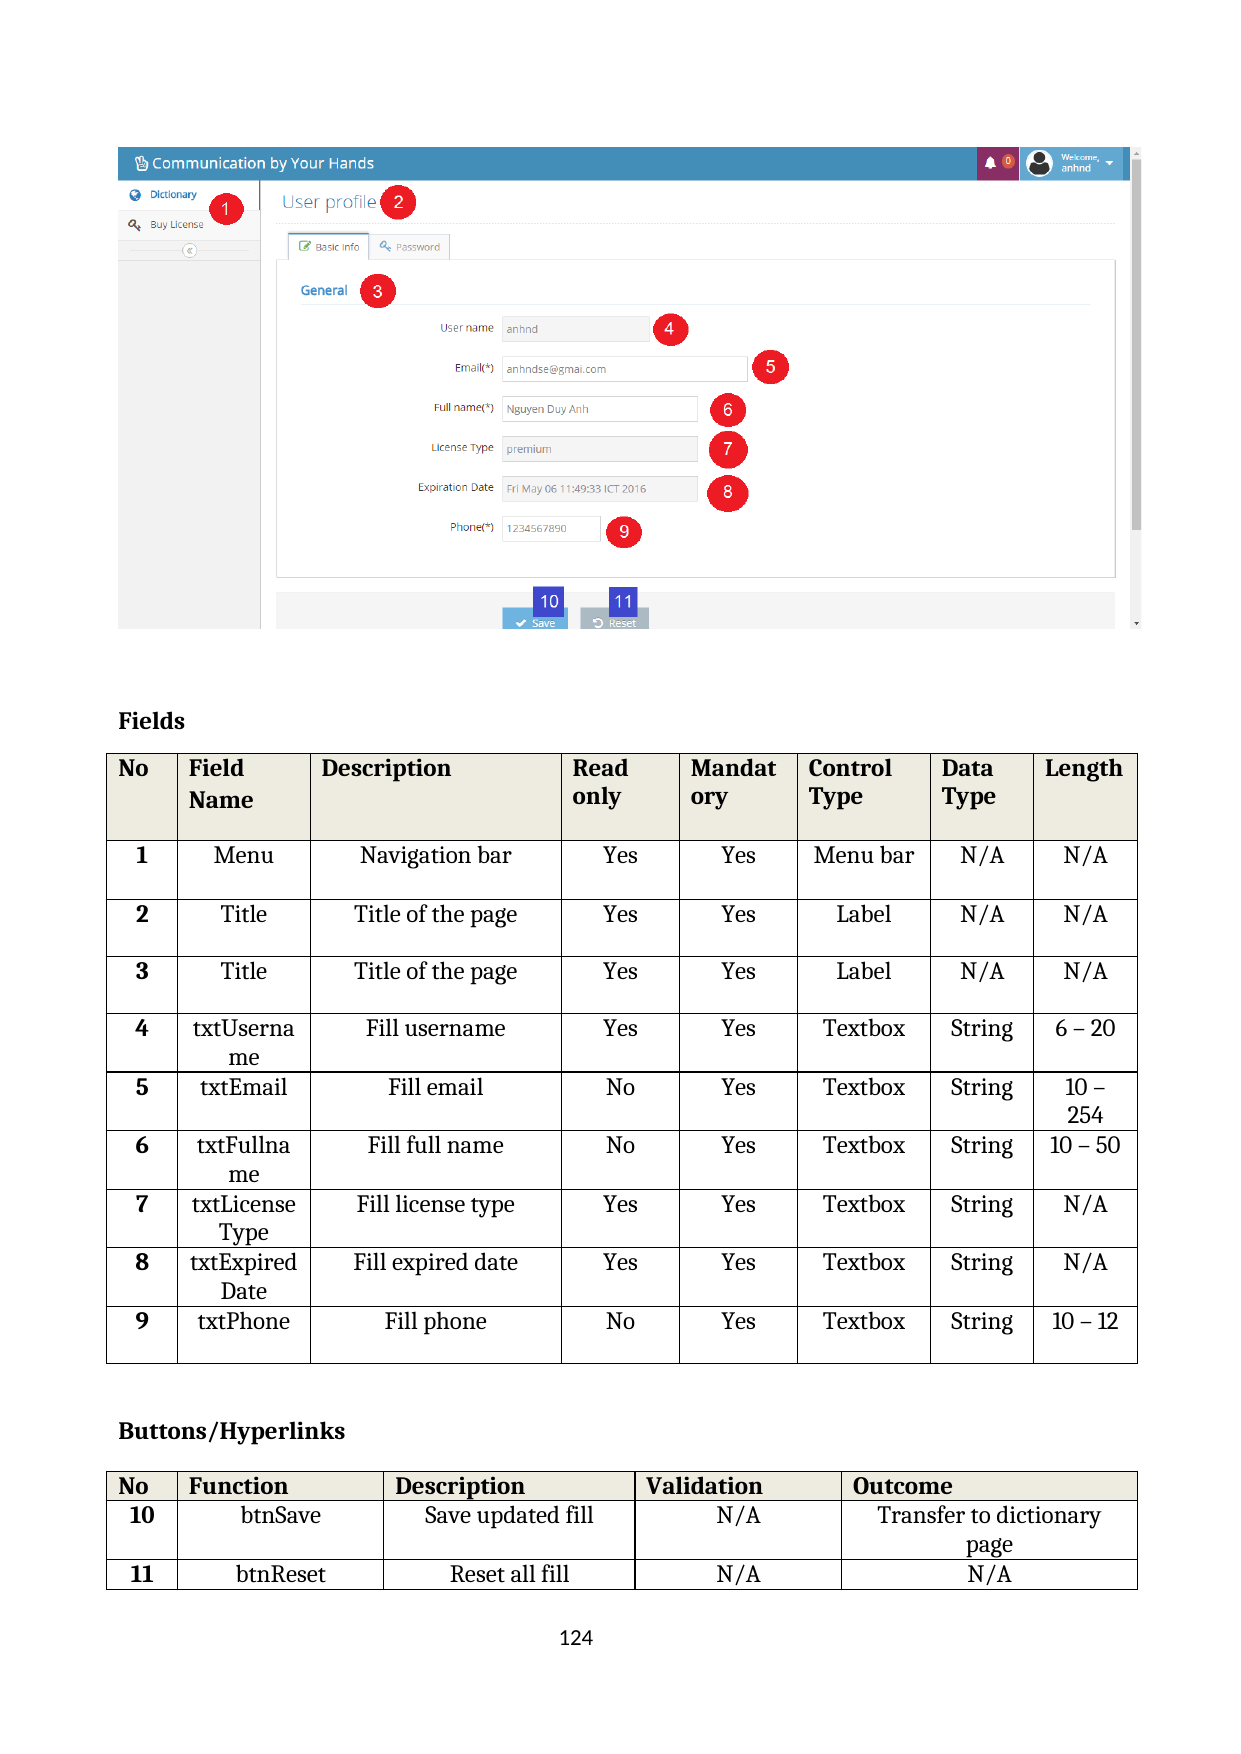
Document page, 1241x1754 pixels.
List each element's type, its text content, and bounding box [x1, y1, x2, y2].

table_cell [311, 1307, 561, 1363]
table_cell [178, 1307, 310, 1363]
table_cell Menu [178, 841, 310, 899]
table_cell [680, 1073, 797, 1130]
table_cell 3 [107, 957, 177, 1013]
table_cell N/A [1034, 841, 1137, 899]
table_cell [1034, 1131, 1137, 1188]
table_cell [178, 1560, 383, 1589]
table_header Field Name [178, 754, 310, 840]
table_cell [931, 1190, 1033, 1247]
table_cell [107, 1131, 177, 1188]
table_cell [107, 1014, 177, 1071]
table_cell Yes [562, 841, 679, 899]
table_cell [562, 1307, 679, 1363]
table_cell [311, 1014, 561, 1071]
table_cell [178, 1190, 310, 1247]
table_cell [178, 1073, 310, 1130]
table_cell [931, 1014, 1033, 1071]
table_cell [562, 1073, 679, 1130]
table_cell 2 [107, 900, 177, 956]
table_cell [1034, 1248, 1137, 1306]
table_header Read only [562, 754, 679, 840]
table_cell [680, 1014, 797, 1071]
table_cell Menu bar [798, 841, 930, 899]
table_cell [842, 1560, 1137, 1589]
table_header No [107, 754, 177, 840]
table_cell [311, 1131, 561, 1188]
text Buttons/Hyperlinks [118, 1417, 1033, 1445]
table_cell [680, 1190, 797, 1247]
text Fields [118, 707, 1033, 736]
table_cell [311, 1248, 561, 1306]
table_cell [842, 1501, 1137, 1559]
table_cell Yes [680, 900, 797, 956]
table_header Description [311, 754, 561, 840]
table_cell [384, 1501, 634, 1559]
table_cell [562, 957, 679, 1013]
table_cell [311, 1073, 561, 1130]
table_cell Label [798, 900, 930, 956]
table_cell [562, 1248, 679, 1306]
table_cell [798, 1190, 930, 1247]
table_cell N/A [1034, 900, 1137, 956]
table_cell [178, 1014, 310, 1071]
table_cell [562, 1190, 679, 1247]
table_cell Title of the page [311, 900, 561, 956]
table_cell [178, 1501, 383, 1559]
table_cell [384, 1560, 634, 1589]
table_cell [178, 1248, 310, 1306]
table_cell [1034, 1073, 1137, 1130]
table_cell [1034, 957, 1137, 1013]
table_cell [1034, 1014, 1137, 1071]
table_cell Navigation bar [311, 841, 561, 899]
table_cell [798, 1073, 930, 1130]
table_cell Title [178, 900, 310, 956]
picture [118, 147, 1142, 629]
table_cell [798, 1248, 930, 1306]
table_cell N/A [931, 841, 1033, 899]
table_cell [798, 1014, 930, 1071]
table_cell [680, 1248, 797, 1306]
table_header Data Type [931, 754, 1033, 840]
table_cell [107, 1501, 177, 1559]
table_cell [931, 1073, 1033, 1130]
table_cell Title [178, 957, 310, 1013]
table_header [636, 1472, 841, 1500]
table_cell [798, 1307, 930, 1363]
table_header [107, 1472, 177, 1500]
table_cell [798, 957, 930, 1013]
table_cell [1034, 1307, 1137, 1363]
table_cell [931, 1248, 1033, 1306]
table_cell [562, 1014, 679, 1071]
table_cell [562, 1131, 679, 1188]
table_cell Yes [680, 841, 797, 899]
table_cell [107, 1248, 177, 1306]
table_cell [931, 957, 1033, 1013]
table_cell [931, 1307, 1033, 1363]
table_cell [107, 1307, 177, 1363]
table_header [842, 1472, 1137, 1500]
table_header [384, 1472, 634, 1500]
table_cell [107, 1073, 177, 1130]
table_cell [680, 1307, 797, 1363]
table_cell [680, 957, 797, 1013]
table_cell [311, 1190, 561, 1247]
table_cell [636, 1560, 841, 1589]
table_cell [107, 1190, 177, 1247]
table_cell Title of the page [311, 957, 561, 1013]
table_header Mandatory [680, 754, 797, 840]
table_cell N/A [931, 900, 1033, 956]
table_header Length [1034, 754, 1137, 840]
table_cell Yes [562, 900, 679, 956]
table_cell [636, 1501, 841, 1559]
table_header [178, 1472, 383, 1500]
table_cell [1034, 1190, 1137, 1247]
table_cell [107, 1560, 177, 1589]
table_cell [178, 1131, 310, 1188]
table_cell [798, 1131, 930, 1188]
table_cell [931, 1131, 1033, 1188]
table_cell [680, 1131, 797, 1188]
table_header Control Type [798, 754, 930, 840]
table_cell 1 [107, 841, 177, 899]
